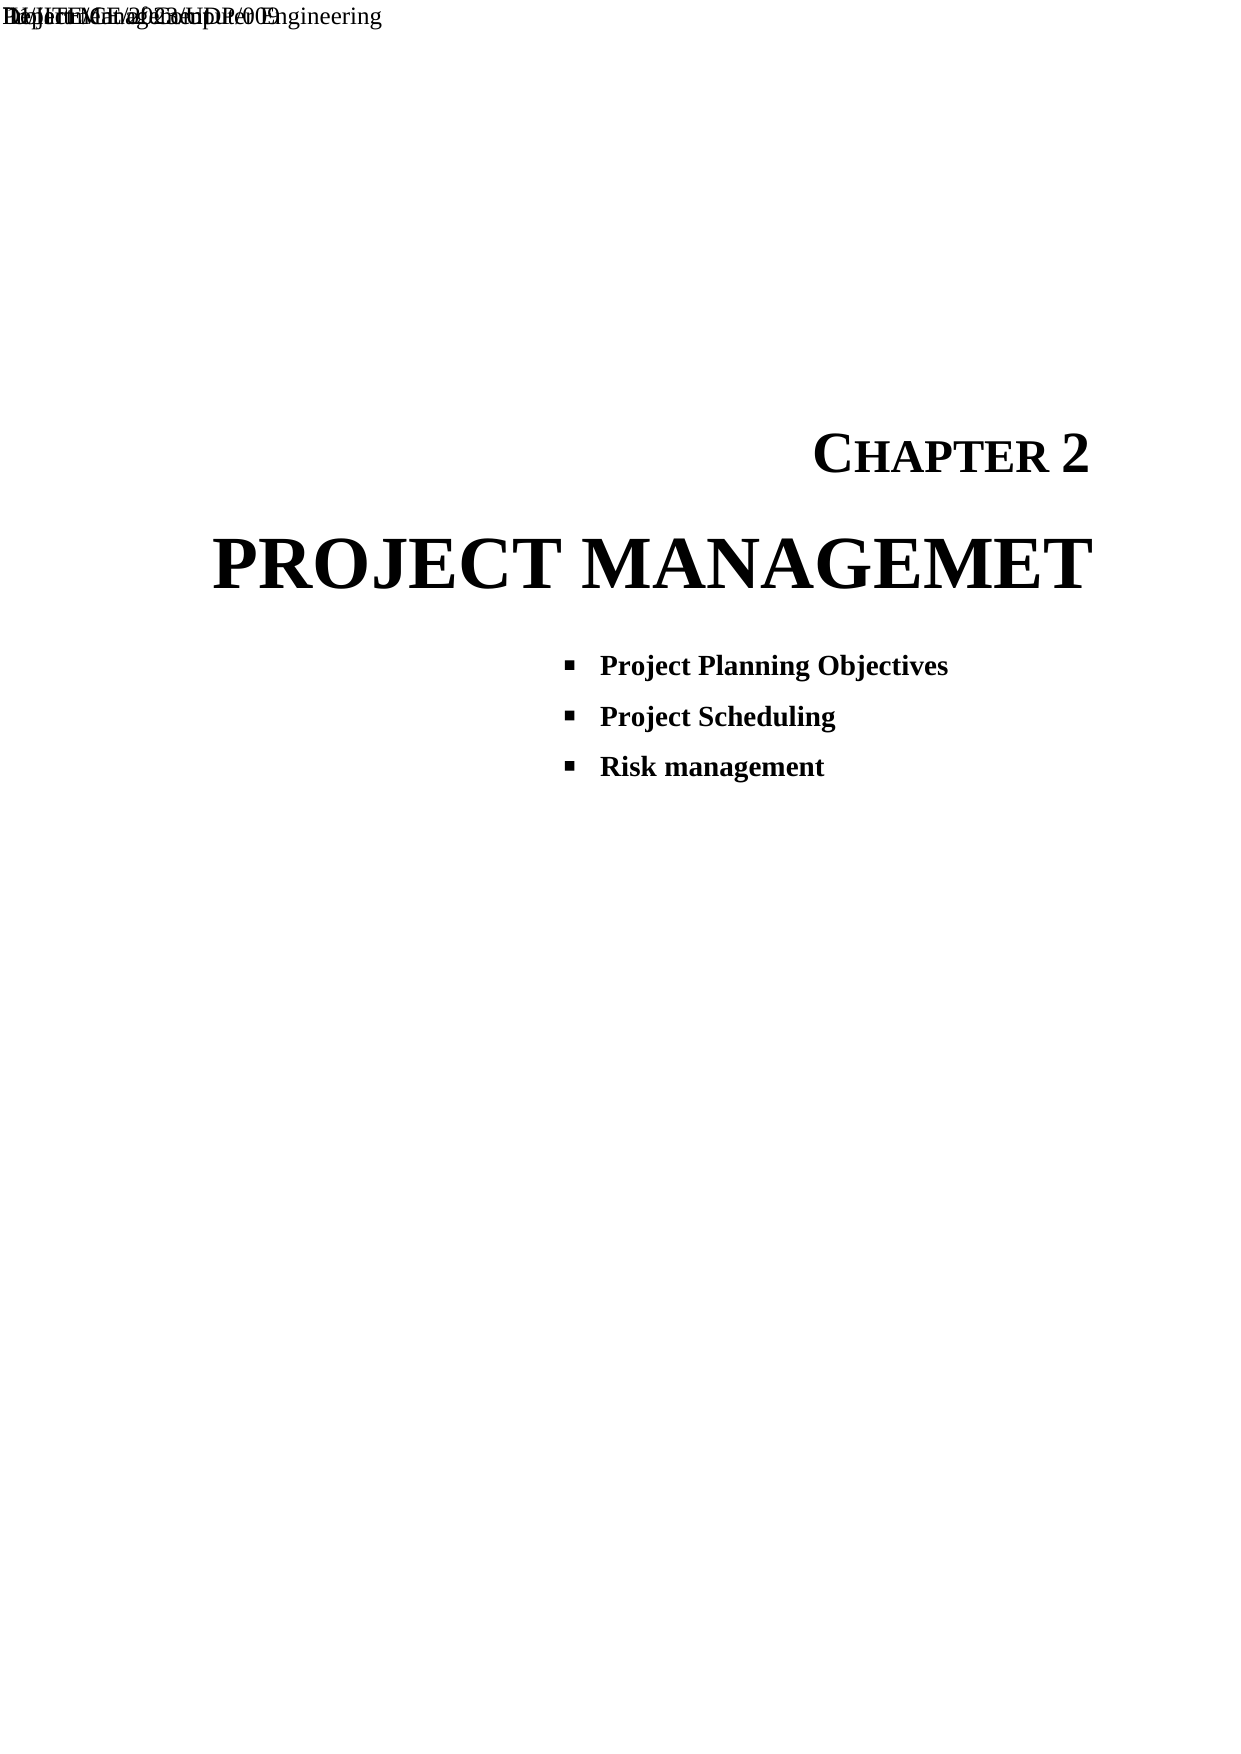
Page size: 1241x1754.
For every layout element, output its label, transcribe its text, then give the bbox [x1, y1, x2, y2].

text CHAPTER 2 [812, 418, 1176, 485]
text PROJECT MANAGEMET [213, 519, 1176, 605]
list Project Planning Objectives [563, 648, 1176, 682]
list Project Scheduling [563, 699, 1176, 732]
list Risk management [563, 749, 1176, 783]
